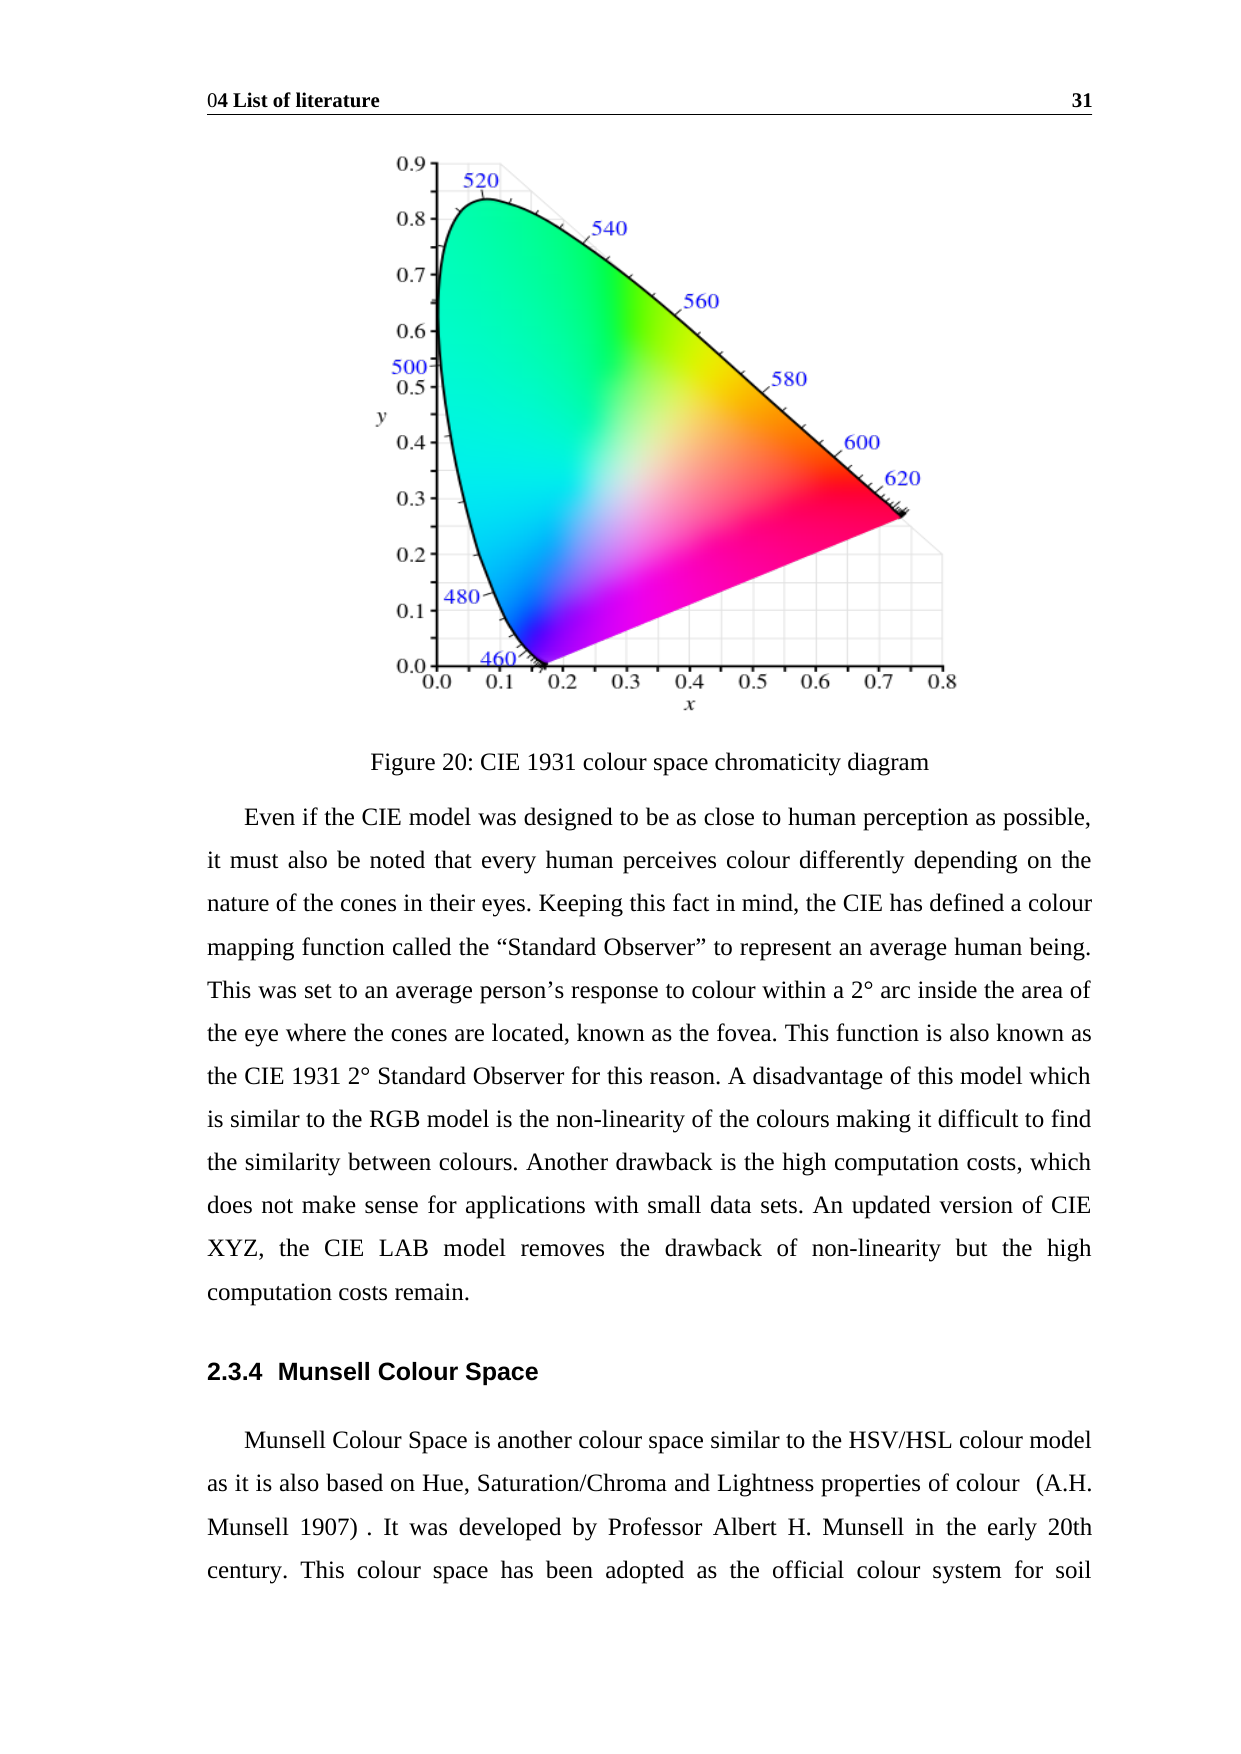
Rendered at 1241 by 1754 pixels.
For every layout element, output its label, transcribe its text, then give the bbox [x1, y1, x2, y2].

text Even if the CIE model was designed to be as close to human perception as possible, it must also be noted that every human perceives colour differently depending on the nature of the cones in their eyes. Keeping this fact in mind, the CIE has defined a colour mapping function called the “Standard Observer” to represent an average human being. This was set to an average person’s response to colour within a 2° arc inside the area of the eye where the cones are located, known as the fovea. This function is also known as the CIE 1931 2° Standard Observer for this reason. A disadvantage of this model which is similar to the RGB model is the non-linearity of the colours making it difficult to find the similarity between colours. Another drawback is the high computation costs, which does not make sense for applications with small data sets. An updated version of CIE XYZ, the CIE LAB model removes the drawback of non-linearity but the high computation costs remain. [207, 802, 1092, 1305]
picture [363, 147, 974, 721]
subtitle Munsell Colour Space [207, 1357, 1092, 1386]
text Figure 20: CIE 1931 colour space chromaticity diagram [207, 747, 1092, 775]
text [207, 1425, 1092, 1583]
